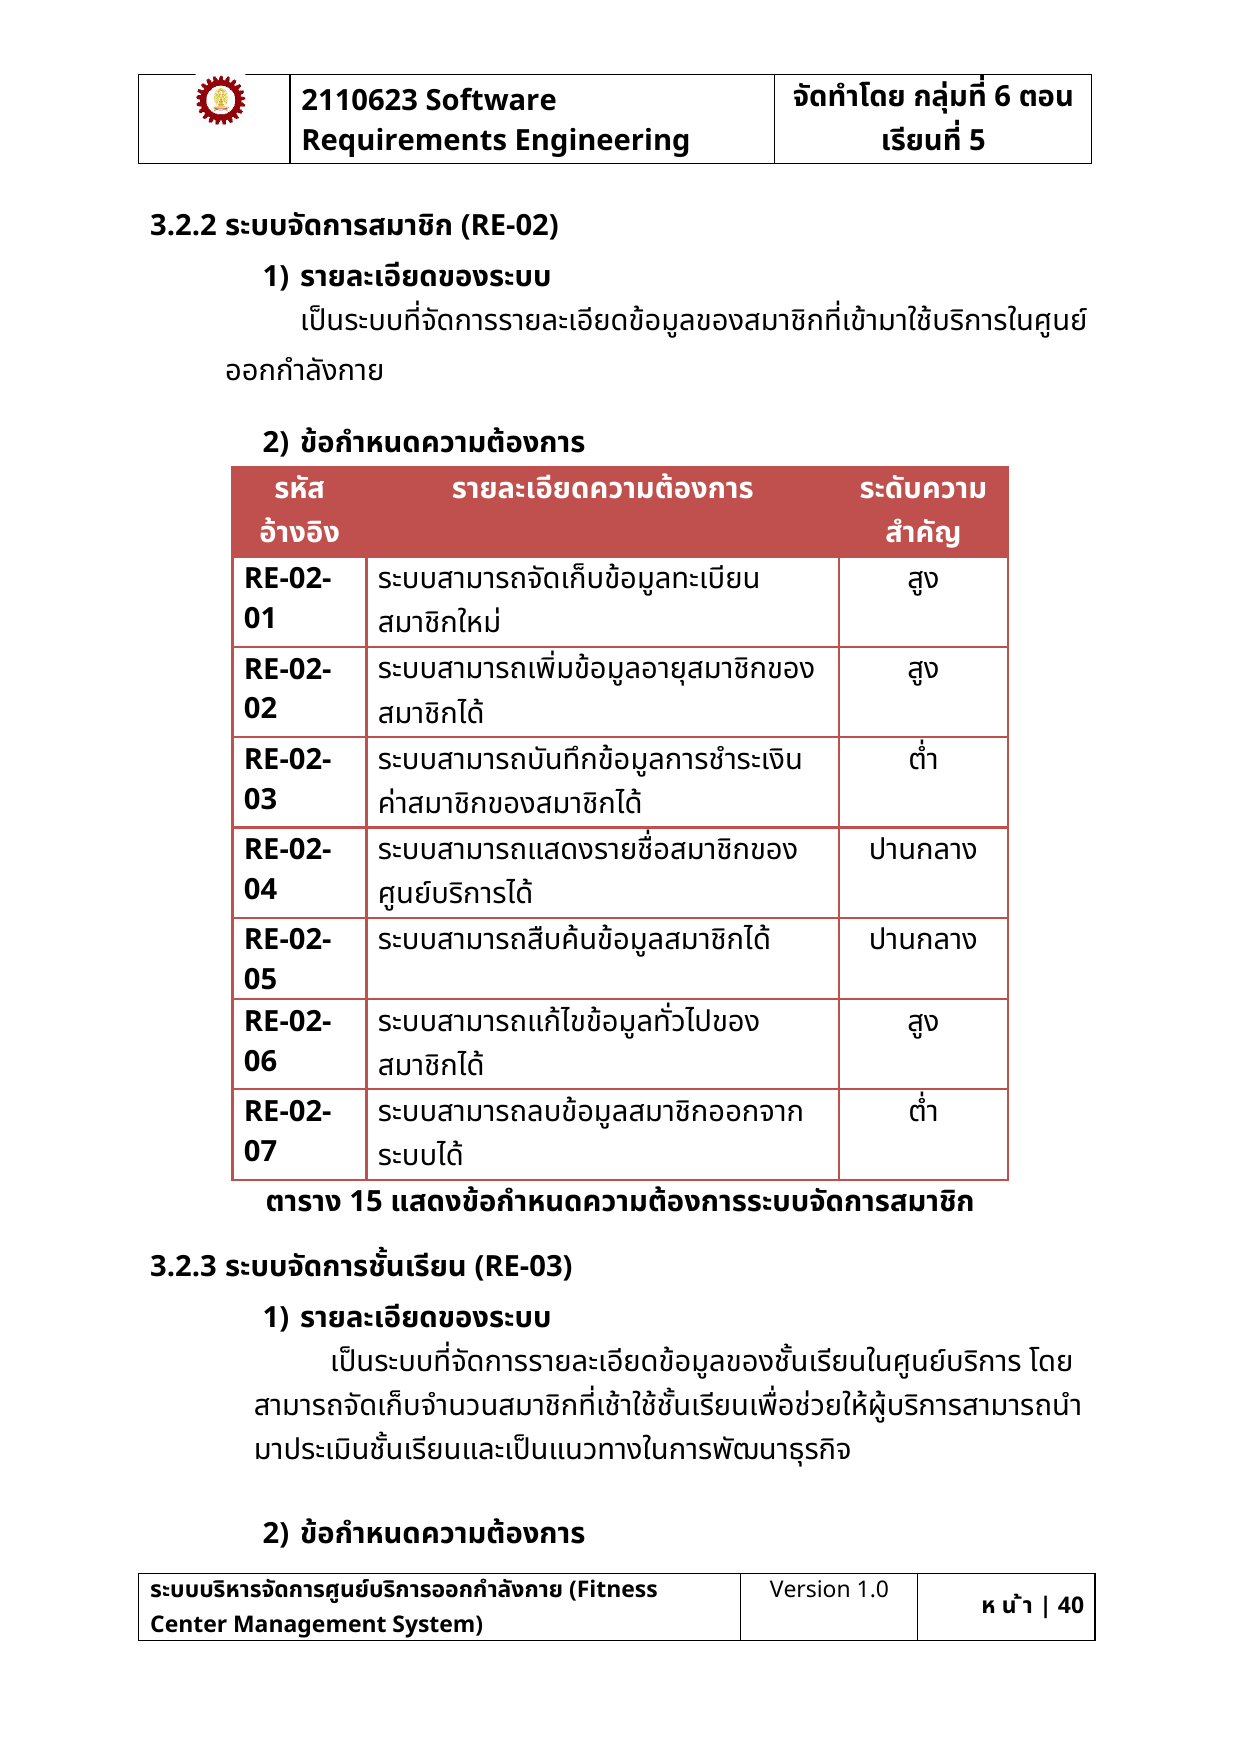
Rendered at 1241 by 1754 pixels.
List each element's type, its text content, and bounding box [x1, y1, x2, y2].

table_cell ระบบสามารถแสดงรายชื่อสมาชิกของศูนย์บริการได้ [368, 829, 838, 917]
table_header รหัสอ้างอิง [234, 468, 365, 556]
table_header ระดับความสำคัญ [840, 468, 1007, 556]
list ข้อกำหนดความต้องการ [262, 421, 1090, 466]
table_cell สูง [840, 1000, 1007, 1088]
table_cell RE-02-06 [234, 1000, 365, 1088]
picture [195, 74, 246, 125]
table_cell RE-02-05 [234, 919, 365, 998]
table_cell ระบบสามารถเพิ่มข้อมูลอายุสมาชิกของสมาชิกได้ [368, 648, 838, 736]
table_cell RE-02-04 [234, 829, 365, 917]
table_cell RE-02-03 [234, 738, 365, 826]
table_cell ปานกลาง [840, 829, 1007, 917]
table_cell RE-02-01 [234, 558, 365, 646]
table_cell สูง [840, 558, 1007, 646]
list ข้อกำหนดความต้องการ [262, 1513, 1090, 1557]
table_cell ต่ำ [840, 1090, 1007, 1178]
list เป็นระบบที่จัดการรายละเอียดข้อมูลของชั้นเรียนในศูนย์บริการ โดยสามารถจัดเก็บจำนวนสมาชิกที่เช้าใช้ชั้นเรียนเพื่อช่วยให้ผู้บริการสามารถนำมาประเมินชั้นเรียนและเป็นแนวทางในการพัฒนาธุรกิจ [253, 1341, 1090, 1473]
table_cell ระบบสามารถแก้ไขข้อมูลทั่วไปของสมาชิกได้ [368, 1000, 838, 1088]
table_cell RE-02-07 [234, 1090, 365, 1178]
table_cell ปานกลาง [840, 919, 1007, 998]
list รายละเอียดของระบบ [262, 1296, 1090, 1341]
subtitle ระบบจัดการชั้นเรียน (RE-03) [150, 1246, 1090, 1290]
list รายละเอียดของระบบ [262, 255, 1090, 299]
table_cell ระบบสามารถลบข้อมูลสมาชิกออกจากระบบได้ [368, 1090, 838, 1178]
table_cell ระบบสามารถสืบค้นข้อมูลสมาชิกได้ [368, 919, 838, 998]
subtitle ระบบจัดการสมาชิก (RE-02) [150, 204, 1090, 248]
table_cell สูง [840, 648, 1007, 736]
table_cell RE-02-02 [234, 648, 365, 736]
table_cell ระบบสามารถจัดเก็บข้อมูลทะเบียนสมาชิกใหม่ [368, 558, 838, 646]
table_cell ต่ำ [840, 738, 1007, 826]
table_header รายละเอียดความต้องการ [368, 468, 838, 556]
table_cell ระบบสามารถบันทึกข้อมูลการชำระเงินค่าสมาชิกของสมาชิกได้ [368, 738, 838, 826]
text เป็นระบบที่จัดการรายละเอียดข้อมูลของสมาชิกที่เข้ามาใช้บริการในศูนย์ออกกำลังกาย [225, 299, 1090, 394]
